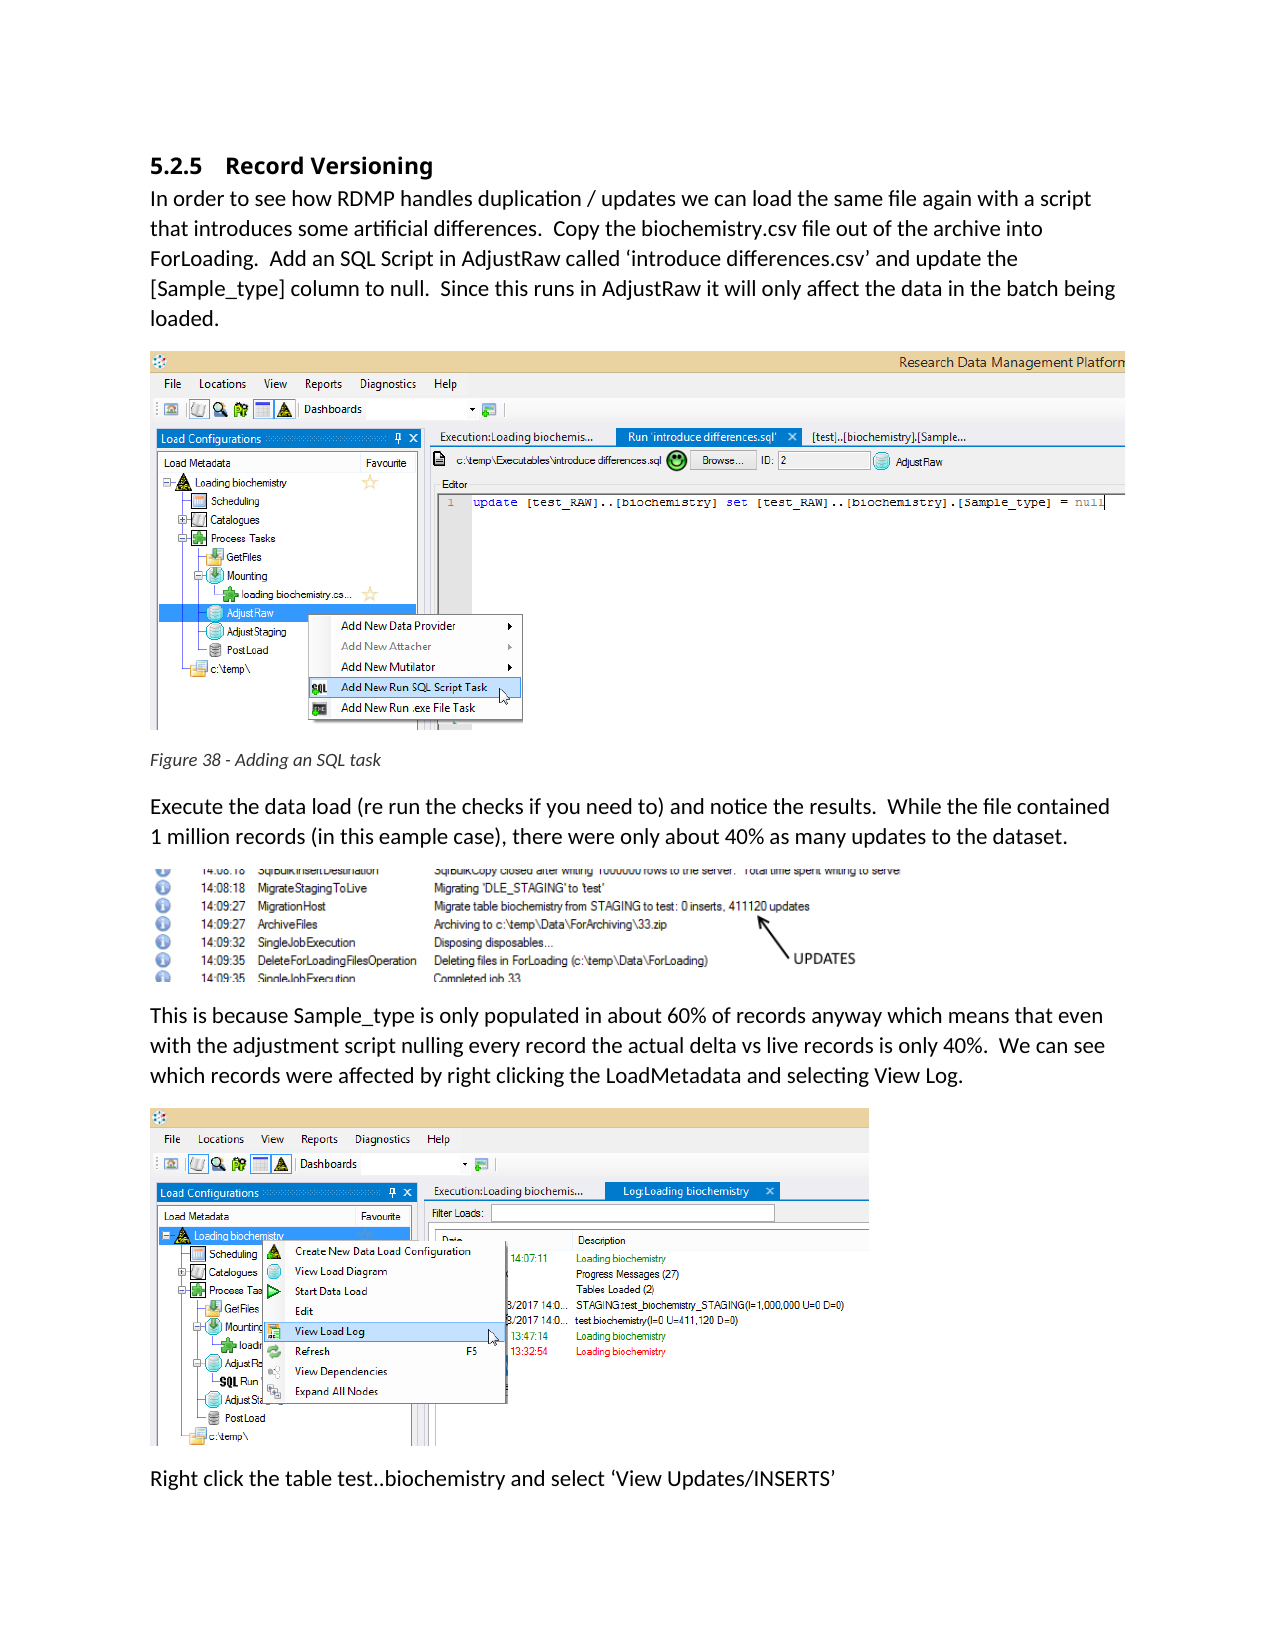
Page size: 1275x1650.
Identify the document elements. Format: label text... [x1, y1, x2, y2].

picture [150, 351, 1125, 730]
text Figure 38 - Adding an SQL task [150, 748, 1125, 771]
text Right click the table test..biochemistry and select ‘View Updates/INSERTS’ [150, 1464, 1125, 1492]
text Execute the data load (re run the checks if you need to) and notice the results. While the file contained 1 million records (in this eample case), there were only about 40% as many updates to the dataset. [150, 792, 1125, 850]
text In order to see how RDMP handles duplication / updates we can load the same file again with a script that introduces some artificial differences. Copy the biochemistry.csv file out of the archive into ForLoading. Add an SQL Script in AdjustRaw called ‘introduce differences.csv’ and update the [Sample_type] column to null. Since this runs in AdjustRaw it will only affect the data in the batch being loaded. [150, 184, 1125, 333]
picture [150, 1108, 869, 1446]
text This is because Sample_type is only populated in about 60% of records anyway which means that even with the adjustment script nulling every record the actual delta vs live records is only 40%. We can see which records were affected by right clicking the LoadMetadata and selecting View Log. [150, 1001, 1125, 1089]
picture [150, 869, 901, 982]
subtitle Record Versioning [150, 150, 1125, 181]
